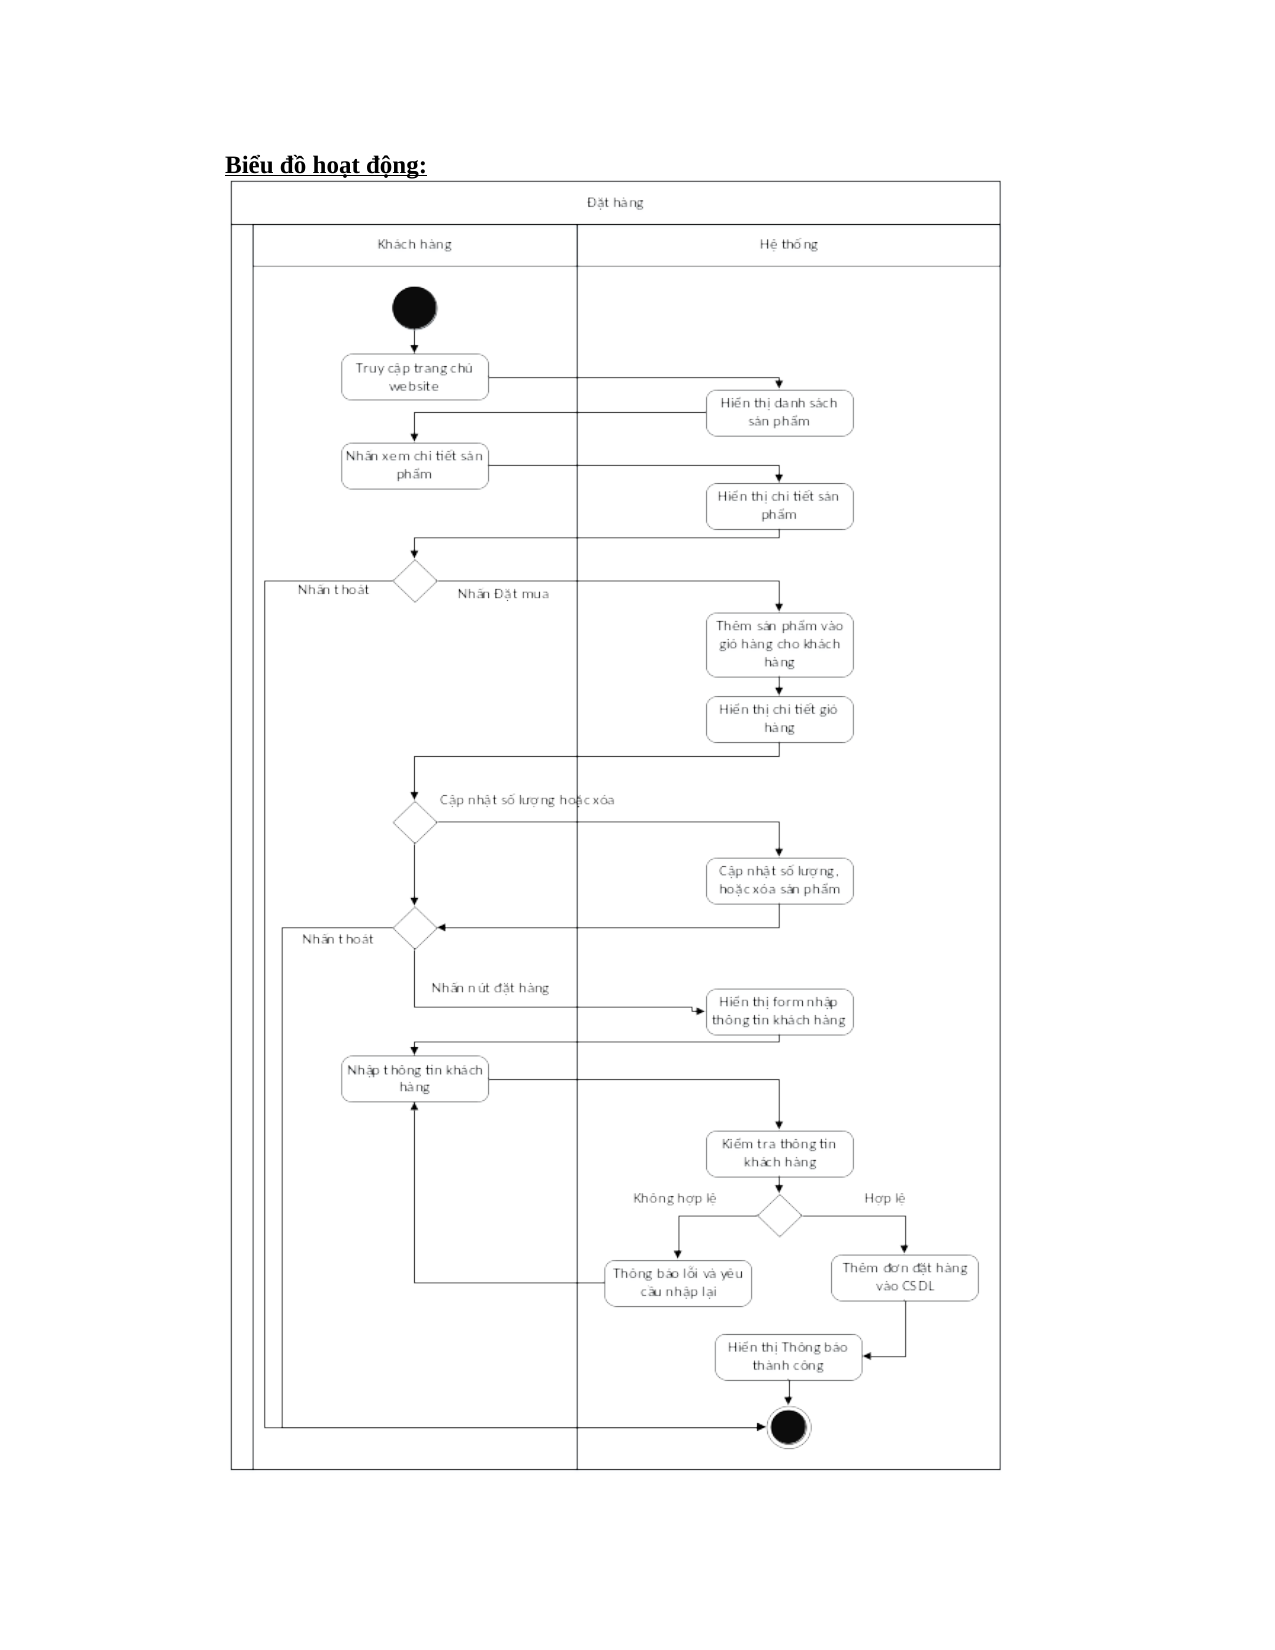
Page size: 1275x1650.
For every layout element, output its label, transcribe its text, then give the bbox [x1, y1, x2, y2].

list Trường “ID”: Là khóa ngoại của bảng “CLOTHES” [228, 181, 1004, 1474]
text Biểu đồ hoạt động: [225, 150, 1125, 1476]
